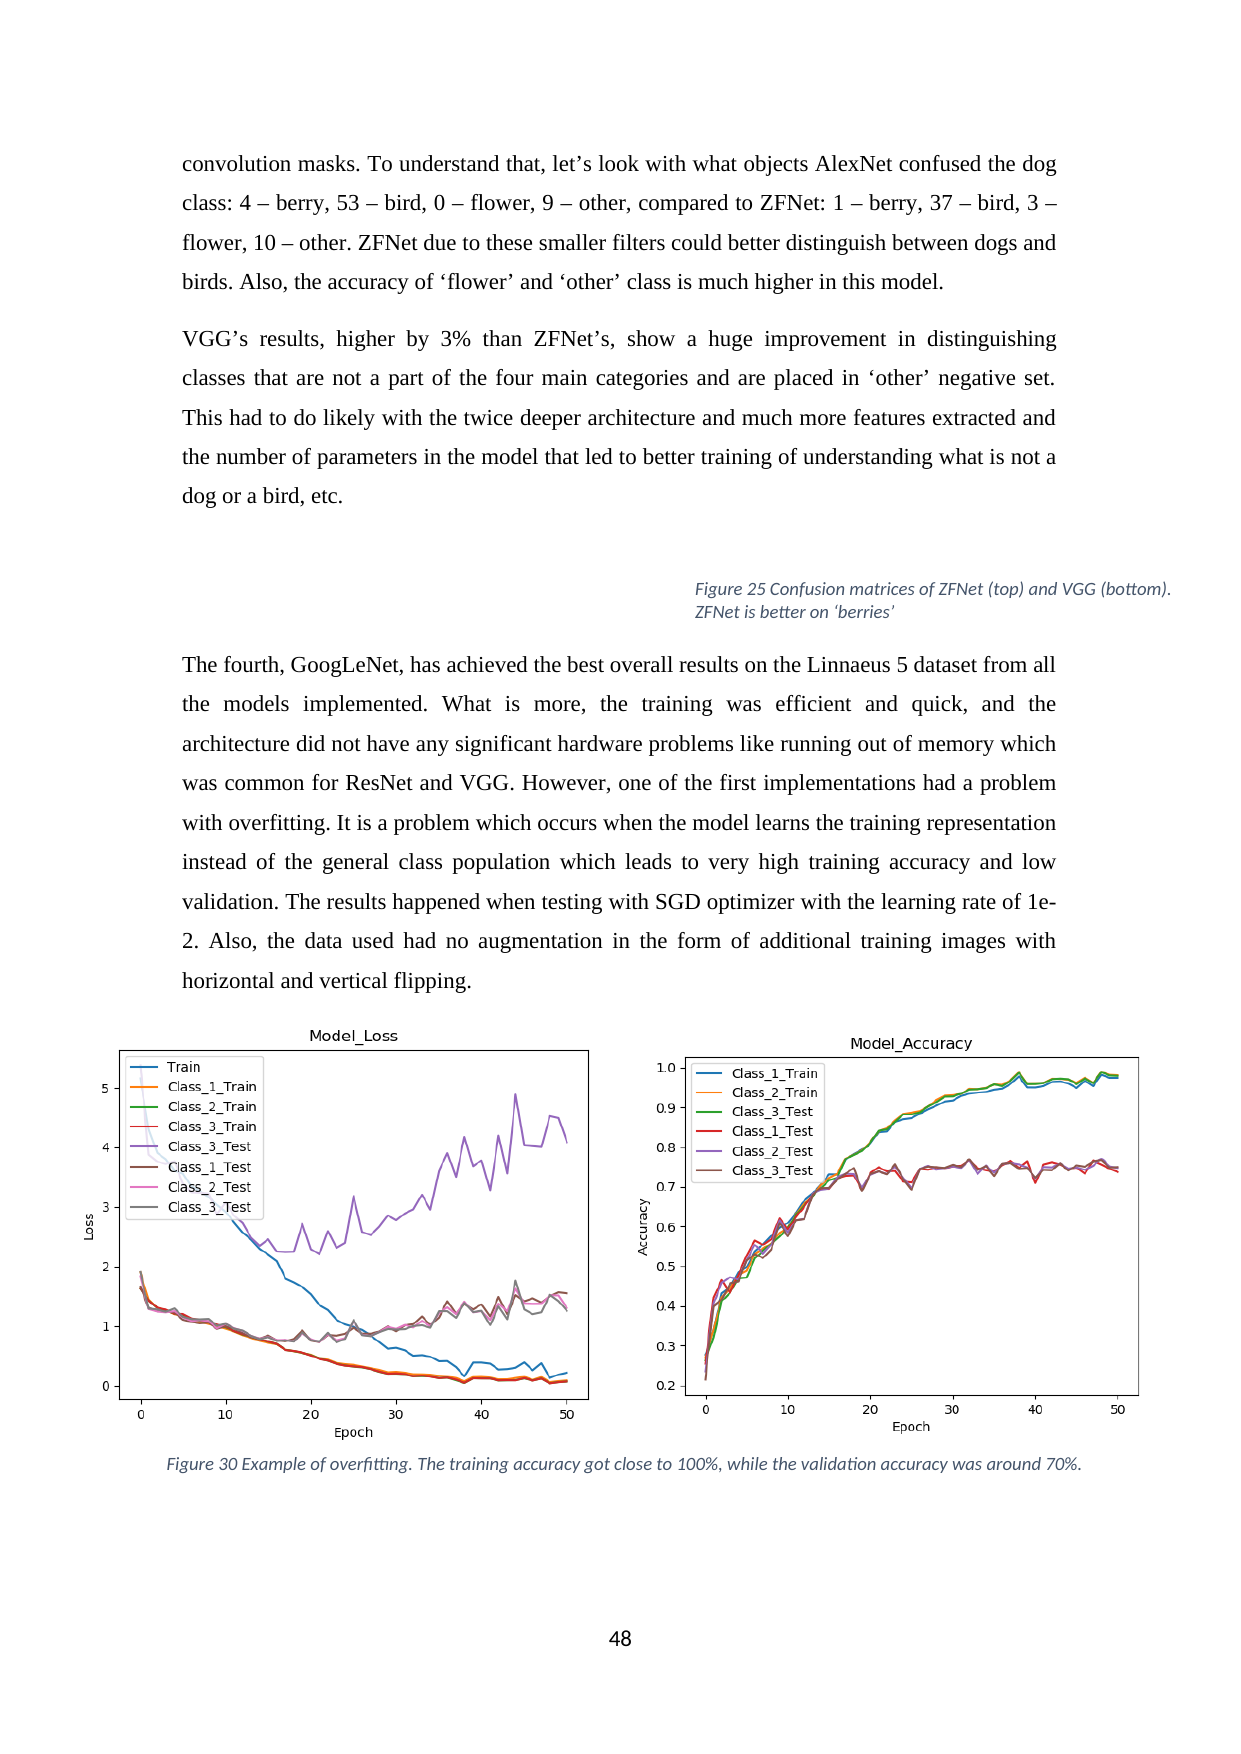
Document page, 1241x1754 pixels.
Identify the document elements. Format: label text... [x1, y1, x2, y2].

text VGG’s results, higher by 3% than ZFNet’s, show a huge improvement in distinguishing classes that are not a part of the four main categories and are placed in ‘other’ negative set. This had to do likely with the twice deeper architecture and much more features extracted and the number of parameters in the model that led to better training of understanding what is not a dog or a bird, etc. [182, 324, 1058, 509]
picture [56, 1002, 1182, 1447]
text The fourth, GoogLeNet, has achieved the best overall results on the Linnaeus 5 dataset from all the models implemented. What is more, the training was efficient and quick, and the architecture did not have any significant hardware problems like running out of memory which was common for ResNet and VGG. However, one of the first implementations had a problem with overfitting. It is a problem which occurs when the model learns the training representation instead of the general class population which leads to very high training accuracy and low validation. The results happened when testing with SGD optimizer with the learning rate of 1e-2. Also, the data used had no augmentation in the form of additional training images with horizontal and vertical flipping. [182, 651, 1058, 993]
